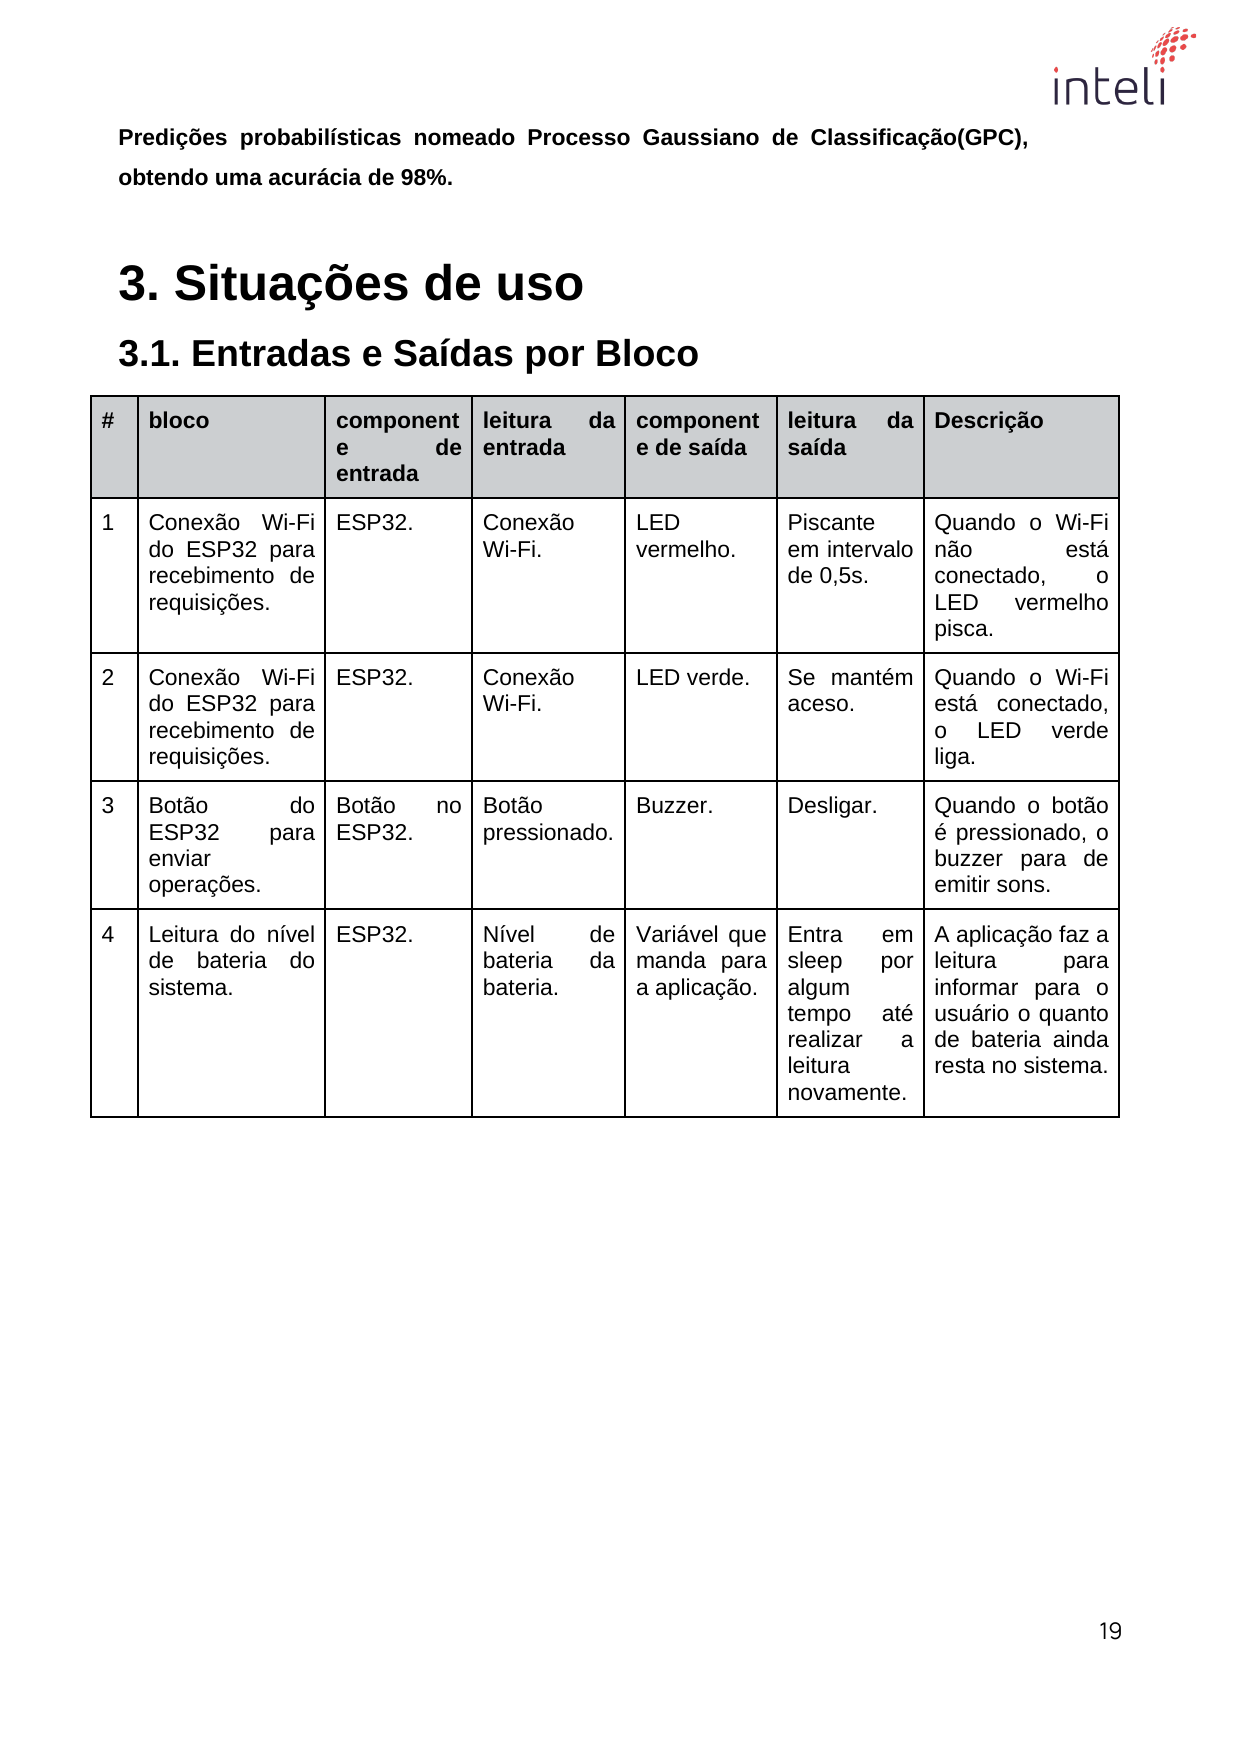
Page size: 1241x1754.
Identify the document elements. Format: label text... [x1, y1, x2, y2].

table_cell A aplicação faz a leitura para informar para o usuário o quanto de bateria ainda resta no sistema. [925, 910, 1118, 1116]
table_header bloco [139, 397, 324, 497]
table_cell ESP32. [326, 910, 471, 1116]
table_header leitura da saída [778, 397, 923, 497]
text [118, 124, 1122, 190]
table_cell ESP32. [326, 654, 471, 780]
table_cell Botão no ESP32. [326, 782, 471, 908]
table_header Descrição [925, 397, 1118, 497]
table_header leitura da entrada [473, 397, 624, 497]
subtitle 3. Situações de uso [118, 253, 1122, 310]
table_cell Leitura do nível de bateria do sistema. [139, 910, 324, 1116]
table_cell 3 [92, 782, 137, 908]
table_cell Piscante em intervalo de 0,5s. [778, 499, 923, 652]
table_cell Quando o Wi-Fi não está conectado, o LED vermelho pisca. [925, 499, 1118, 652]
table_cell Se mantém aceso. [778, 654, 923, 780]
table_cell Quando o Wi-Fi está conectado, o LED verde liga. [925, 654, 1118, 780]
table_header componente de saída [626, 397, 776, 497]
table_cell Botão do ESP32 para enviar operações. [139, 782, 324, 908]
table_cell Nível de bateria da bateria. [473, 910, 624, 1116]
table_cell Quando o botão é pressionado, o buzzer para de emitir sons. [925, 782, 1118, 908]
table_cell LED verde. [626, 654, 776, 780]
table_cell Conexão Wi-Fi. [473, 499, 624, 652]
table_cell Conexão Wi-Fi do ESP32 para recebimento de requisições. [139, 654, 324, 780]
table_cell Conexão Wi-Fi do ESP32 para recebimento de requisições. [139, 499, 324, 652]
table_cell ESP32. [326, 499, 471, 652]
table_cell 4 [92, 910, 137, 1116]
table_cell Buzzer. [626, 782, 776, 908]
table_cell LED vermelho. [626, 499, 776, 652]
table_cell 2 [92, 654, 137, 780]
table_cell Variável que manda para a aplicação. [626, 910, 776, 1116]
table_cell Desligar. [778, 782, 923, 908]
table_cell Entra em sleep por algum tempo até realizar a leitura novamente. [778, 910, 923, 1116]
table_cell Conexão Wi-Fi. [473, 654, 624, 780]
table_cell 1 [92, 499, 137, 652]
picture [1054, 27, 1197, 105]
table_header # [92, 397, 137, 497]
subtitle 3.1. Entradas e Saídas por Bloco [118, 332, 1122, 375]
table_header componente de entrada [326, 397, 471, 497]
table_cell Botão pressionado. [473, 782, 624, 908]
